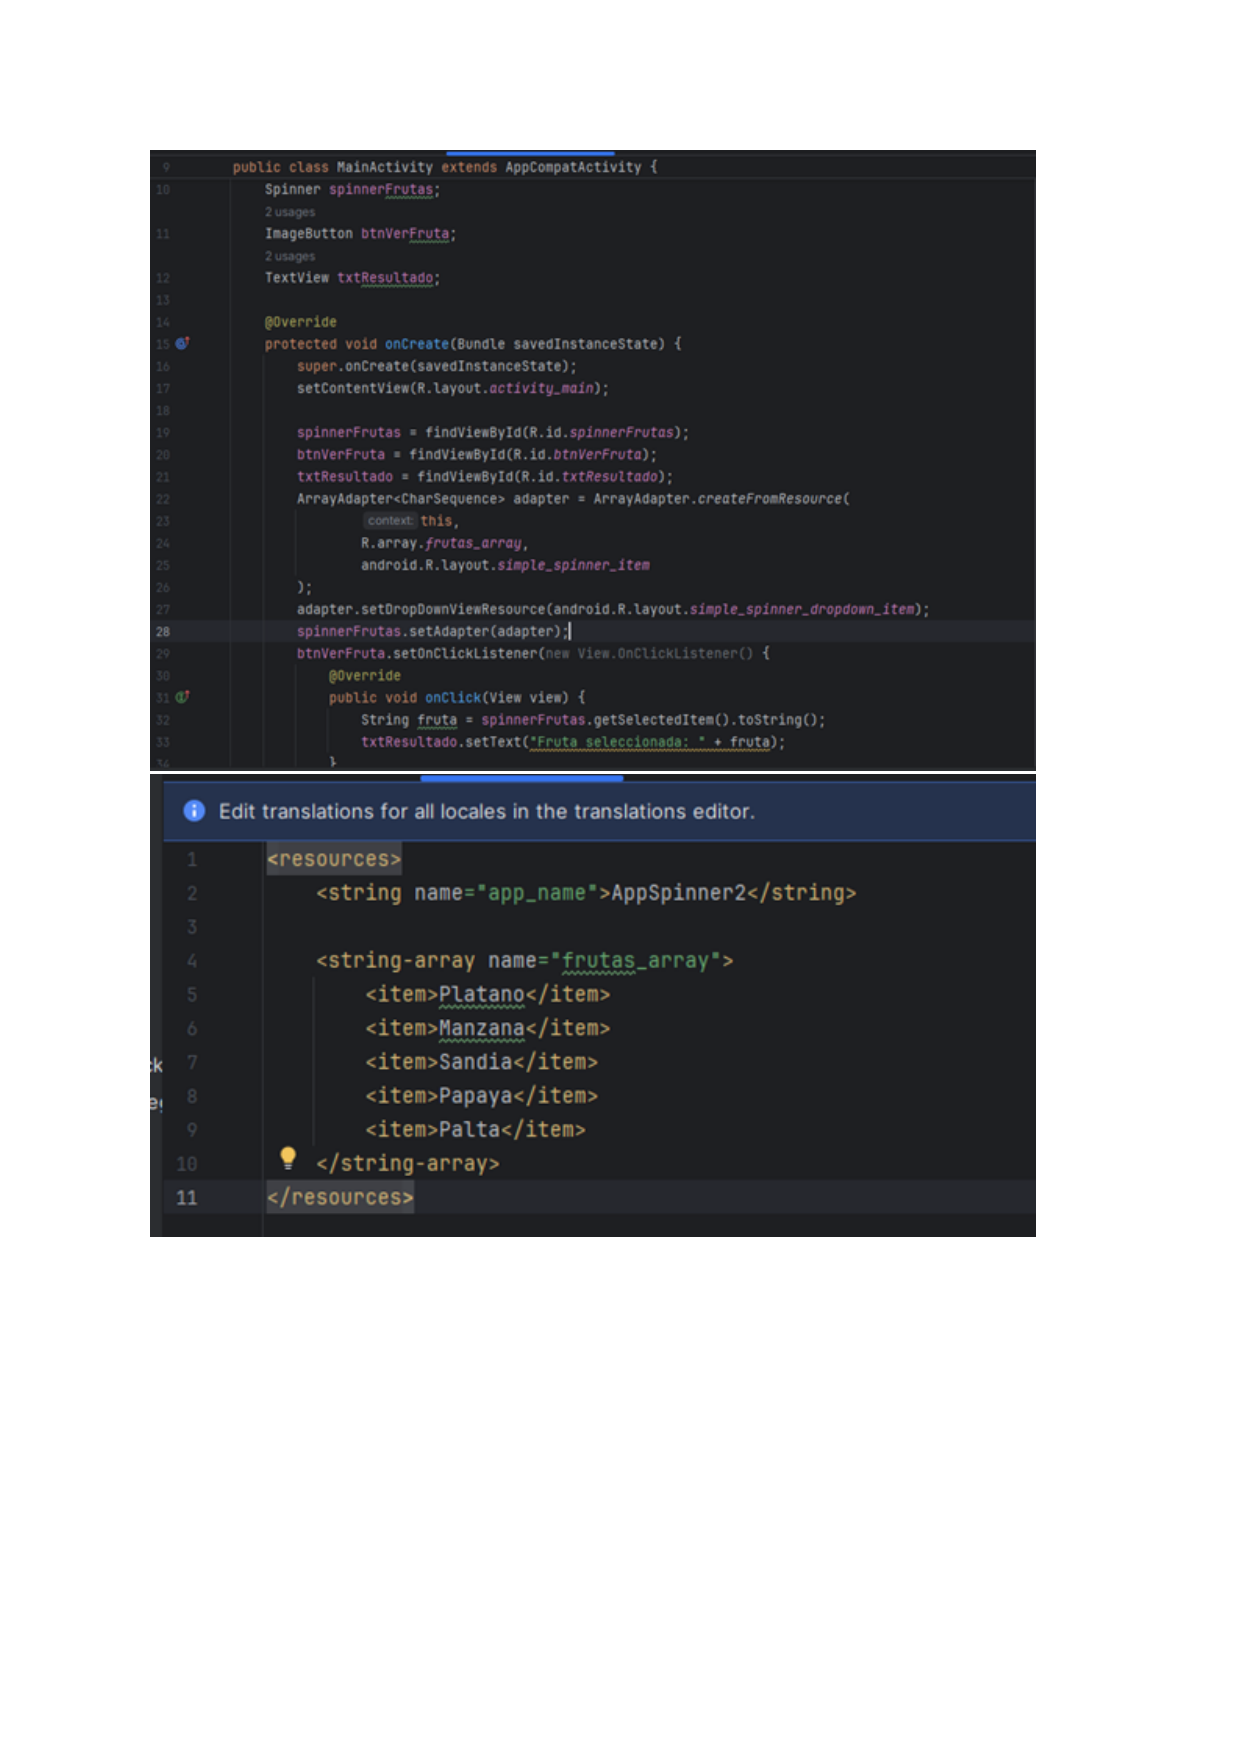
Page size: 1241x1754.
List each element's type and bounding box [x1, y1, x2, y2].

picture [150, 774, 1036, 1237]
picture [150, 150, 1036, 771]
